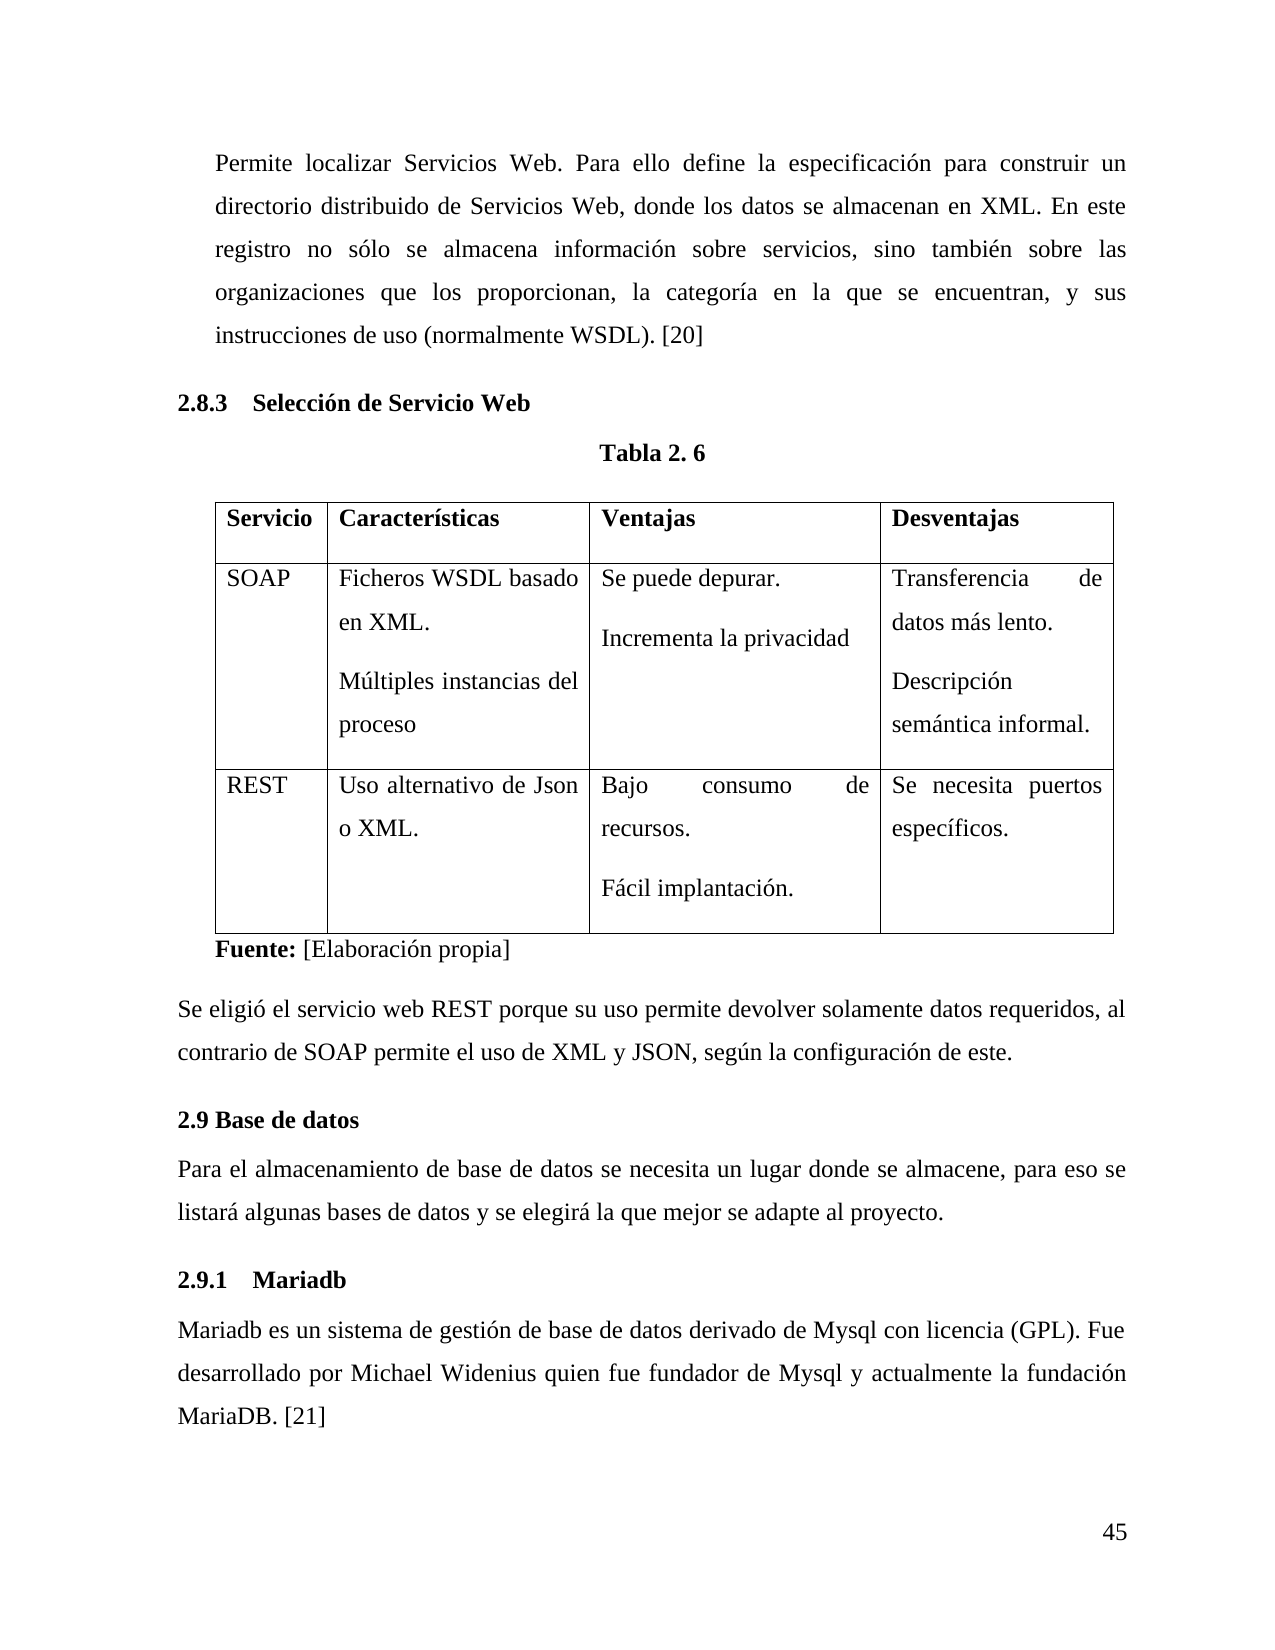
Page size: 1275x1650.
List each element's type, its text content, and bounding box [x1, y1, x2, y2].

text Fuente: [Elaboración propia] [215, 934, 1127, 963]
text Se eligió el servicio web REST porque su uso permite devolver solamente datos requeridos, al contrario de SOAP permite el uso de XML y JSON, según la configuración de este. [177, 994, 1127, 1066]
text Para el almacenamiento de base de datos se necesita un lugar donde se almacene, para eso se listará algunas bases de datos y se elegirá la que mejor se adapte al proyecto. [177, 1154, 1127, 1226]
table_cell Se necesita puertos específicos. [881, 770, 1113, 933]
table_header Características [328, 503, 589, 562]
table_cell Se puede depurar. Incrementa la privacidad [590, 564, 880, 769]
table_header Desventajas [881, 503, 1113, 562]
subtitle Base de datos [177, 1105, 1127, 1134]
table_cell Ficheros WSDL basado en XML. Múltiples instancias del proceso [328, 564, 589, 769]
text Tabla 2. 6 [177, 438, 1127, 466]
table_cell Uso alternativo de Json o XML. [328, 770, 589, 933]
subtitle Mariadb [177, 1266, 1127, 1294]
table_header Ventajas [590, 503, 880, 562]
table_cell Bajo consumo de recursos. Fácil implantación. [590, 770, 880, 933]
table_header Servicio [216, 503, 327, 562]
subtitle Selección de Servicio Web [177, 388, 1127, 417]
text Mariadb es un sistema de gestión de base de datos derivado de Mysql con licencia (GPL). Fue desarrollado por Michael Widenius quien fue fundador de Mysql y actualmente la fundación MariaDB. [21] [177, 1315, 1127, 1430]
text Permite localizar Servicios Web. Para ello define la especificación para construir un directorio distribuido de Servicios Web, donde los datos se almacenan en XML. En este registro no sólo se almacena información sobre servicios, sino también sobre las organizaciones que los proporcionan, la categoría en la que se encuentran, y sus instrucciones de uso (normalmente WSDL). [20] [215, 148, 1127, 349]
table_cell SOAP [216, 564, 327, 769]
table_cell Transferencia de datos más lento. Descripción semántica informal. [881, 564, 1113, 769]
table_cell REST [216, 770, 327, 933]
